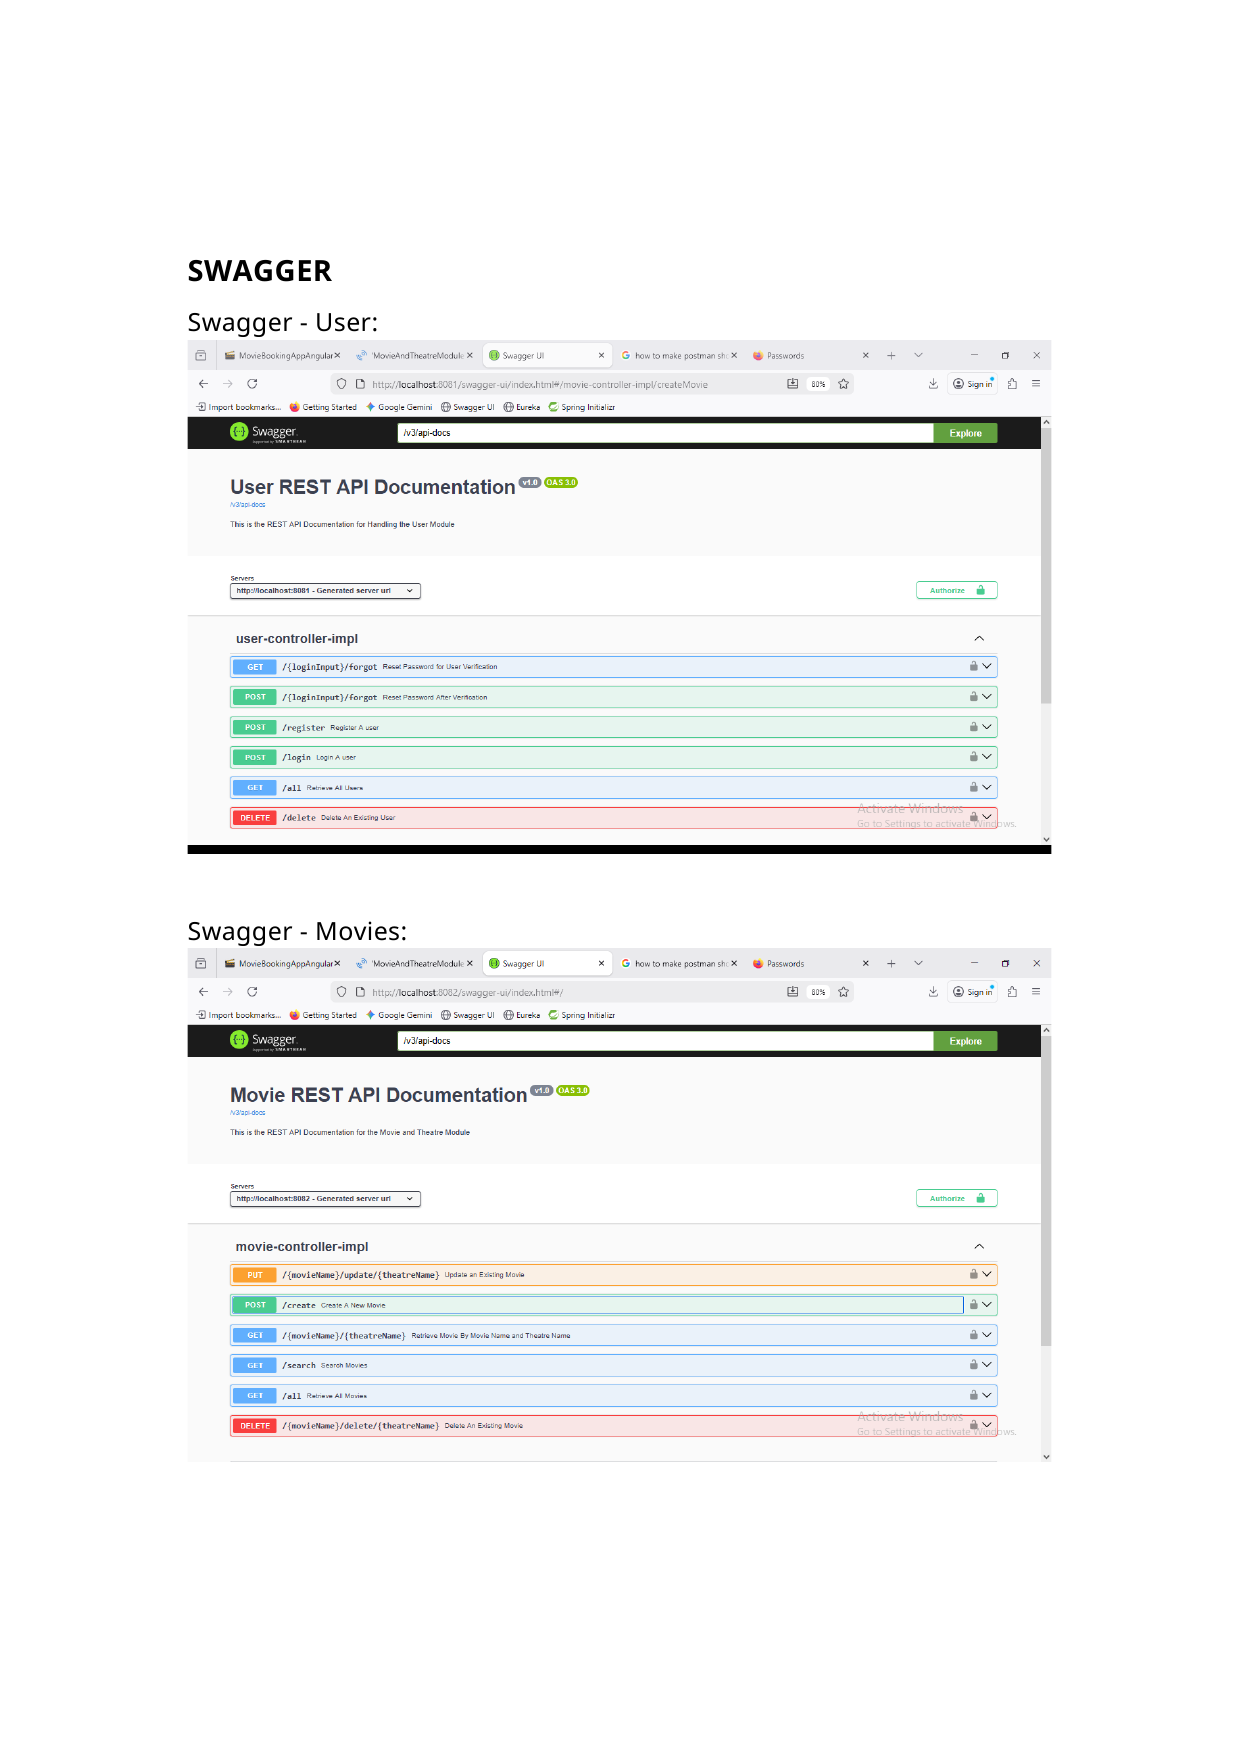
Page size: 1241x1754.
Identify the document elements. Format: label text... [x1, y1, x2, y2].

subtitle Swagger [187, 250, 1053, 290]
subtitle Swagger - User: [187, 304, 1053, 339]
picture [187, 340, 1052, 854]
subtitle Swagger - Movies: [187, 913, 1053, 947]
picture [187, 948, 1052, 1462]
